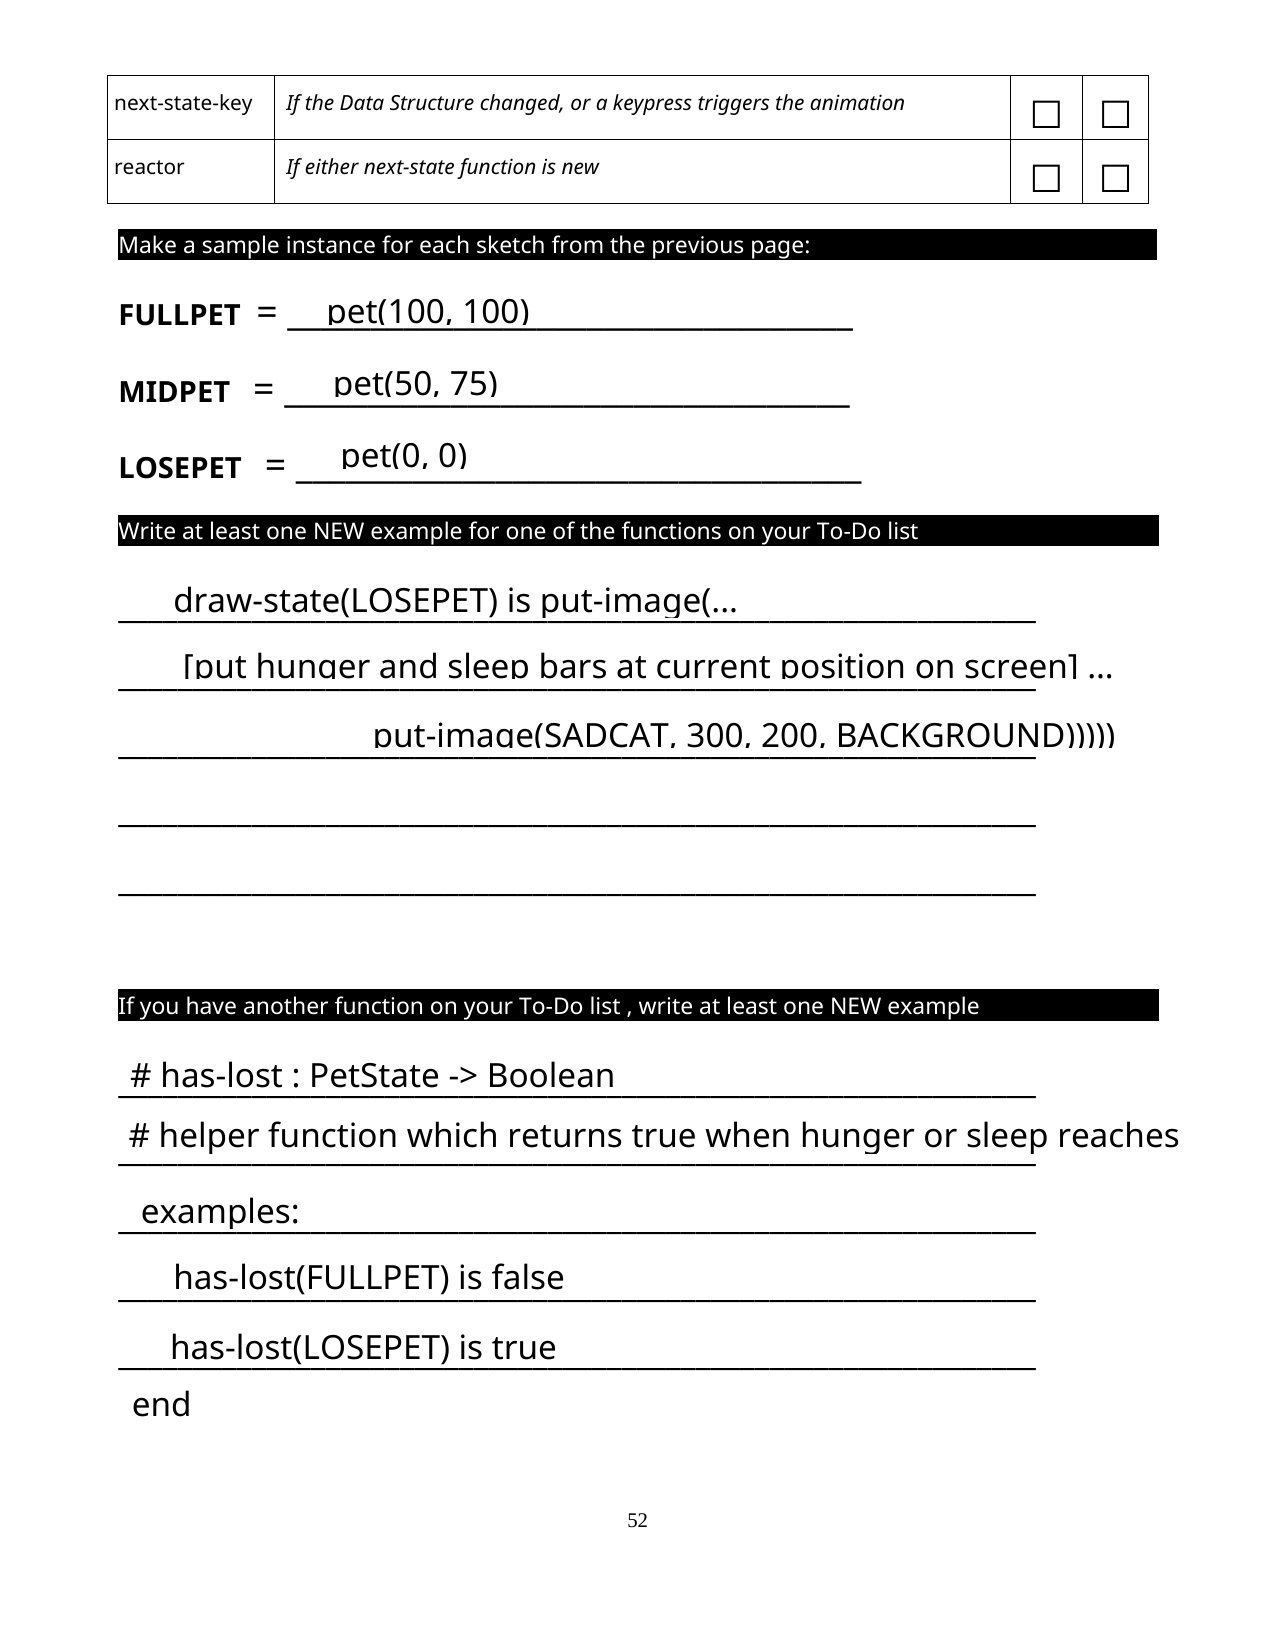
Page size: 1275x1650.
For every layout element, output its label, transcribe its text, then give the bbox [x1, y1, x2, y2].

text ______________________________________________________________ [6, 1126, 1157, 1171]
subtitle Write at least one NEW example for one of the functions on your To-Do list [118, 515, 1159, 546]
text ______________________________________________________________ [6, 1262, 1157, 1307]
text ______________________________________________________________ [6, 651, 1157, 696]
text ______________________________________________________________ [6, 1194, 1157, 1239]
text ______________________________________________________________ [6, 1057, 1157, 1103]
subtitle If you have another function on your To-Do list , write at least one NEW example [118, 989, 1159, 1021]
text ______________________________________________________________ [6, 787, 1157, 833]
text ______________________________________________________________ [6, 855, 1157, 901]
text FULLPET = __________________________________ [6, 285, 1157, 336]
table_cell If the Data Structure changed, or a keypress triggers the animation [275, 76, 1010, 139]
table_cell ☐ [1011, 76, 1082, 139]
subtitle Make a sample instance for each sketch from the previous page: [118, 229, 1157, 260]
table_cell next-state-key [108, 76, 274, 139]
text MIDPET = __________________________________ [6, 362, 1157, 413]
table_cell ☐ [1083, 76, 1148, 139]
table_cell reactor [108, 140, 274, 203]
table_cell ☐ [1083, 140, 1148, 203]
text LOSEPET = __________________________________ [6, 438, 1157, 489]
text ______________________________________________________________ [6, 719, 1157, 764]
table_cell If either next-state function is new [275, 140, 1010, 203]
text ______________________________________________________________ [6, 583, 1157, 628]
text ______________________________________________________________ [6, 1330, 1157, 1375]
table_cell ☐ [1011, 140, 1082, 203]
